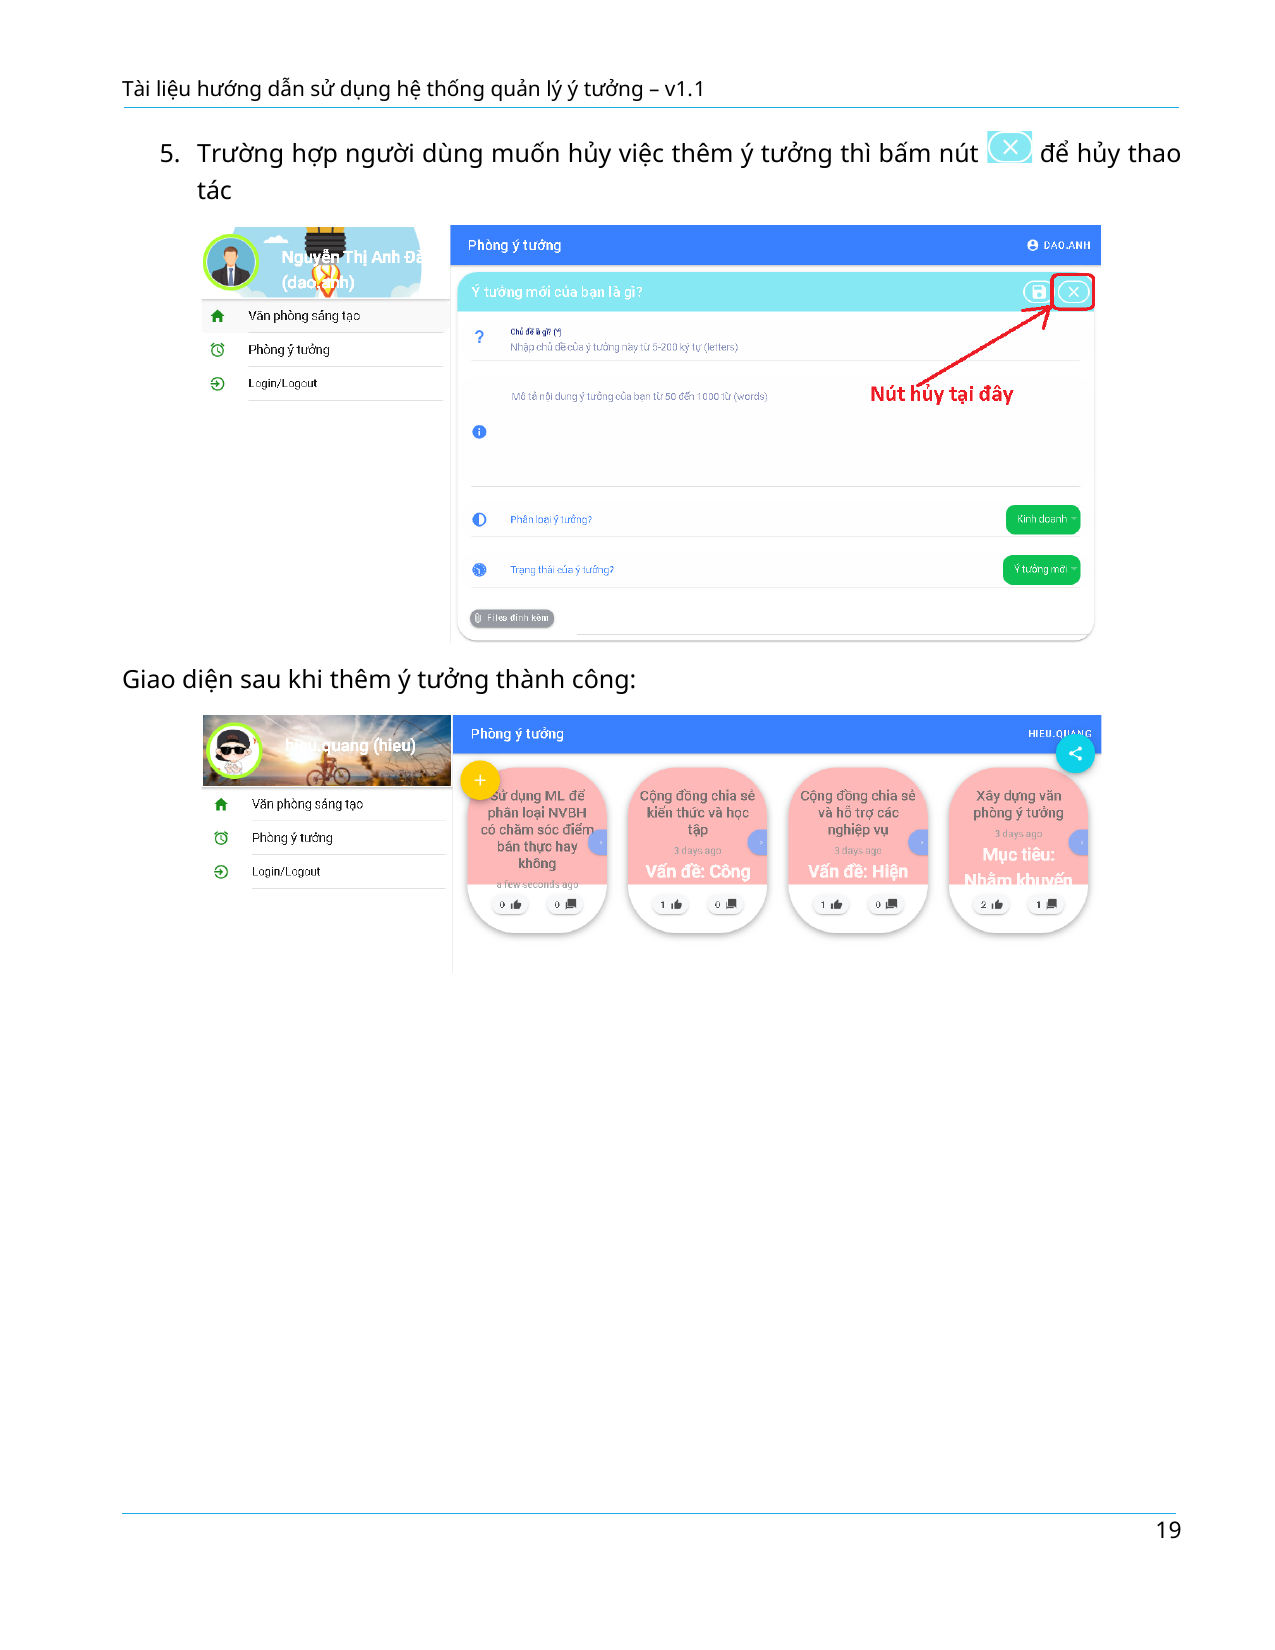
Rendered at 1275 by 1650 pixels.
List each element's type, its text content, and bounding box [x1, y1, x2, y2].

picture [987, 131, 1033, 163]
picture [201, 225, 1102, 643]
text Giao diện sau khi thêm ý tưởng thành công: [122, 662, 1181, 696]
picture [201, 715, 1102, 973]
list Trường hợp người dùng muốn hủy việc thêm ý tưởng thì bấm nút để hủy thao tác [159, 131, 1181, 206]
